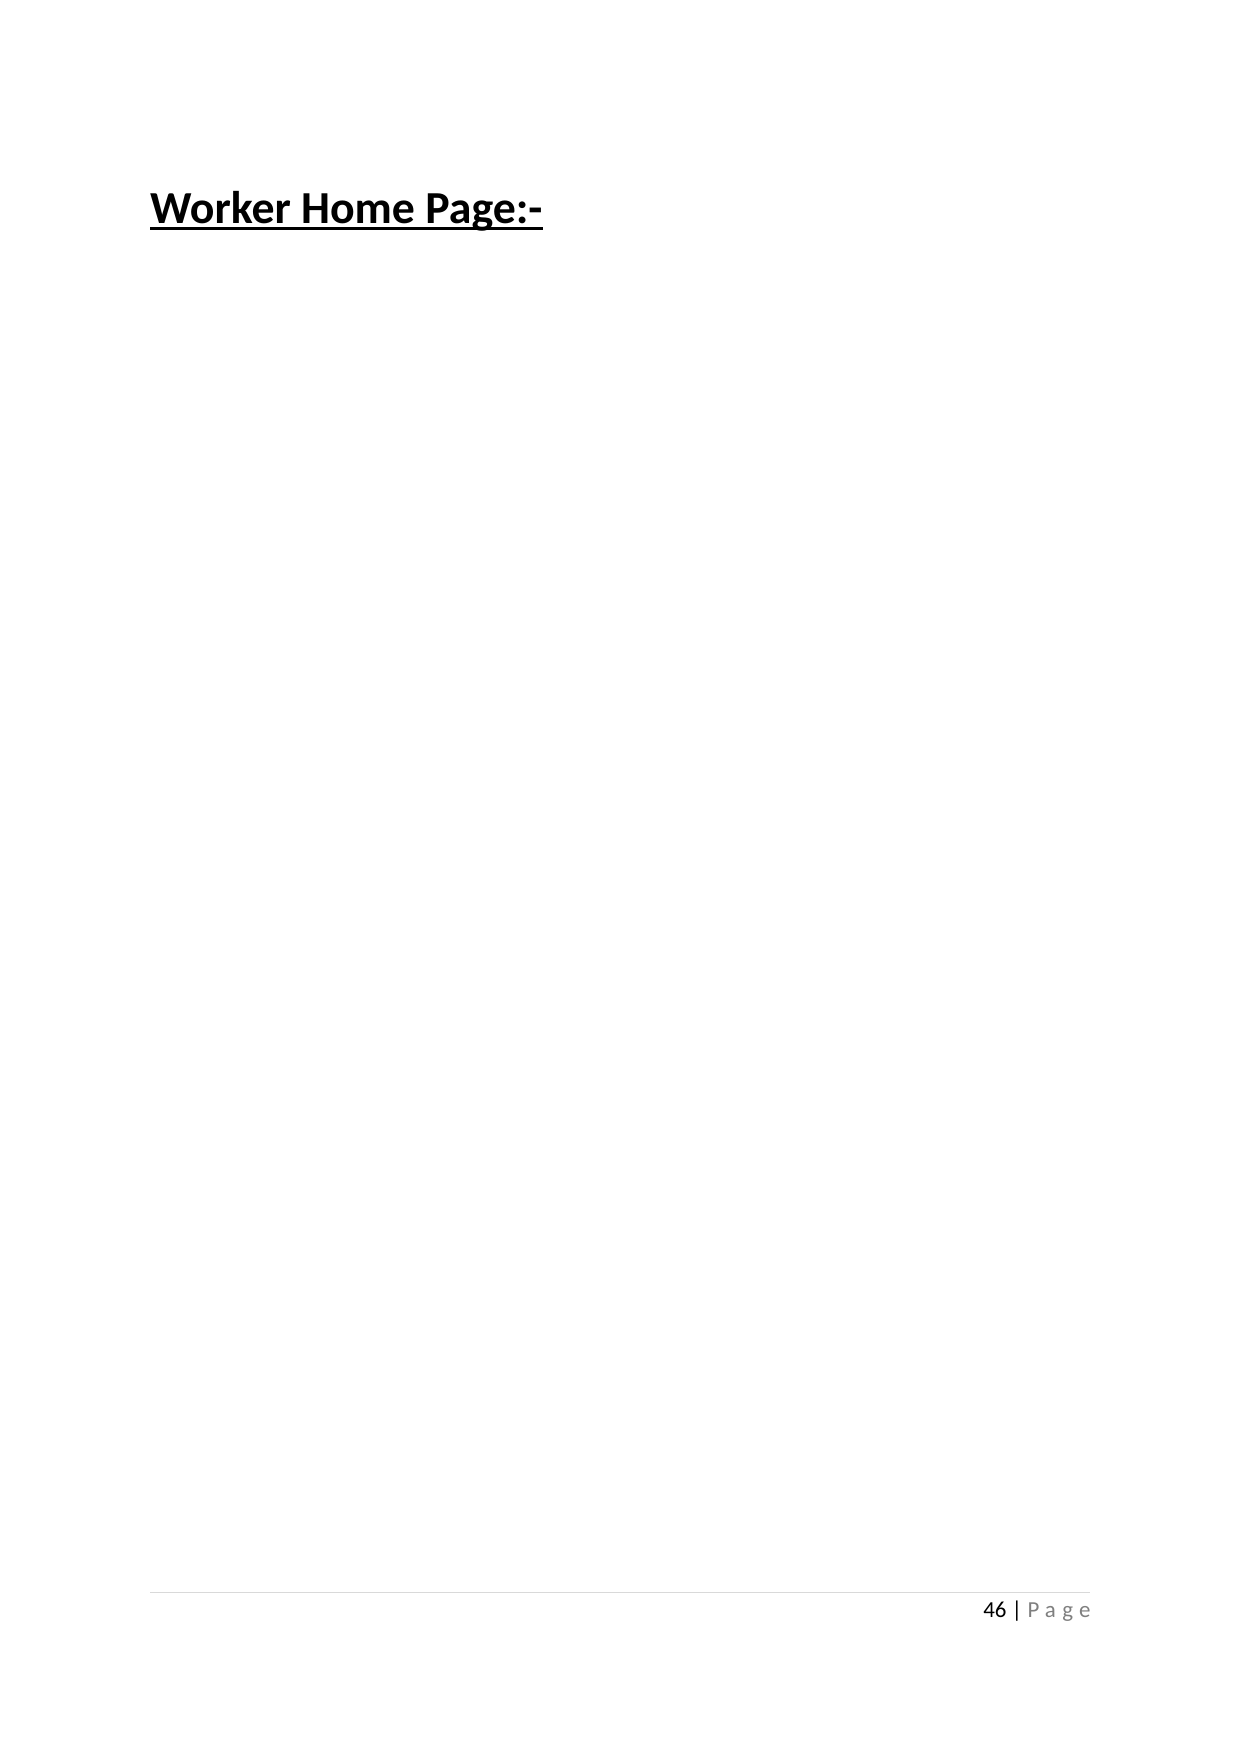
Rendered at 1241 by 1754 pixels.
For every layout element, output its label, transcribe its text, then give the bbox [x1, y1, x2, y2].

text Worker Home Page:- [150, 179, 1090, 235]
